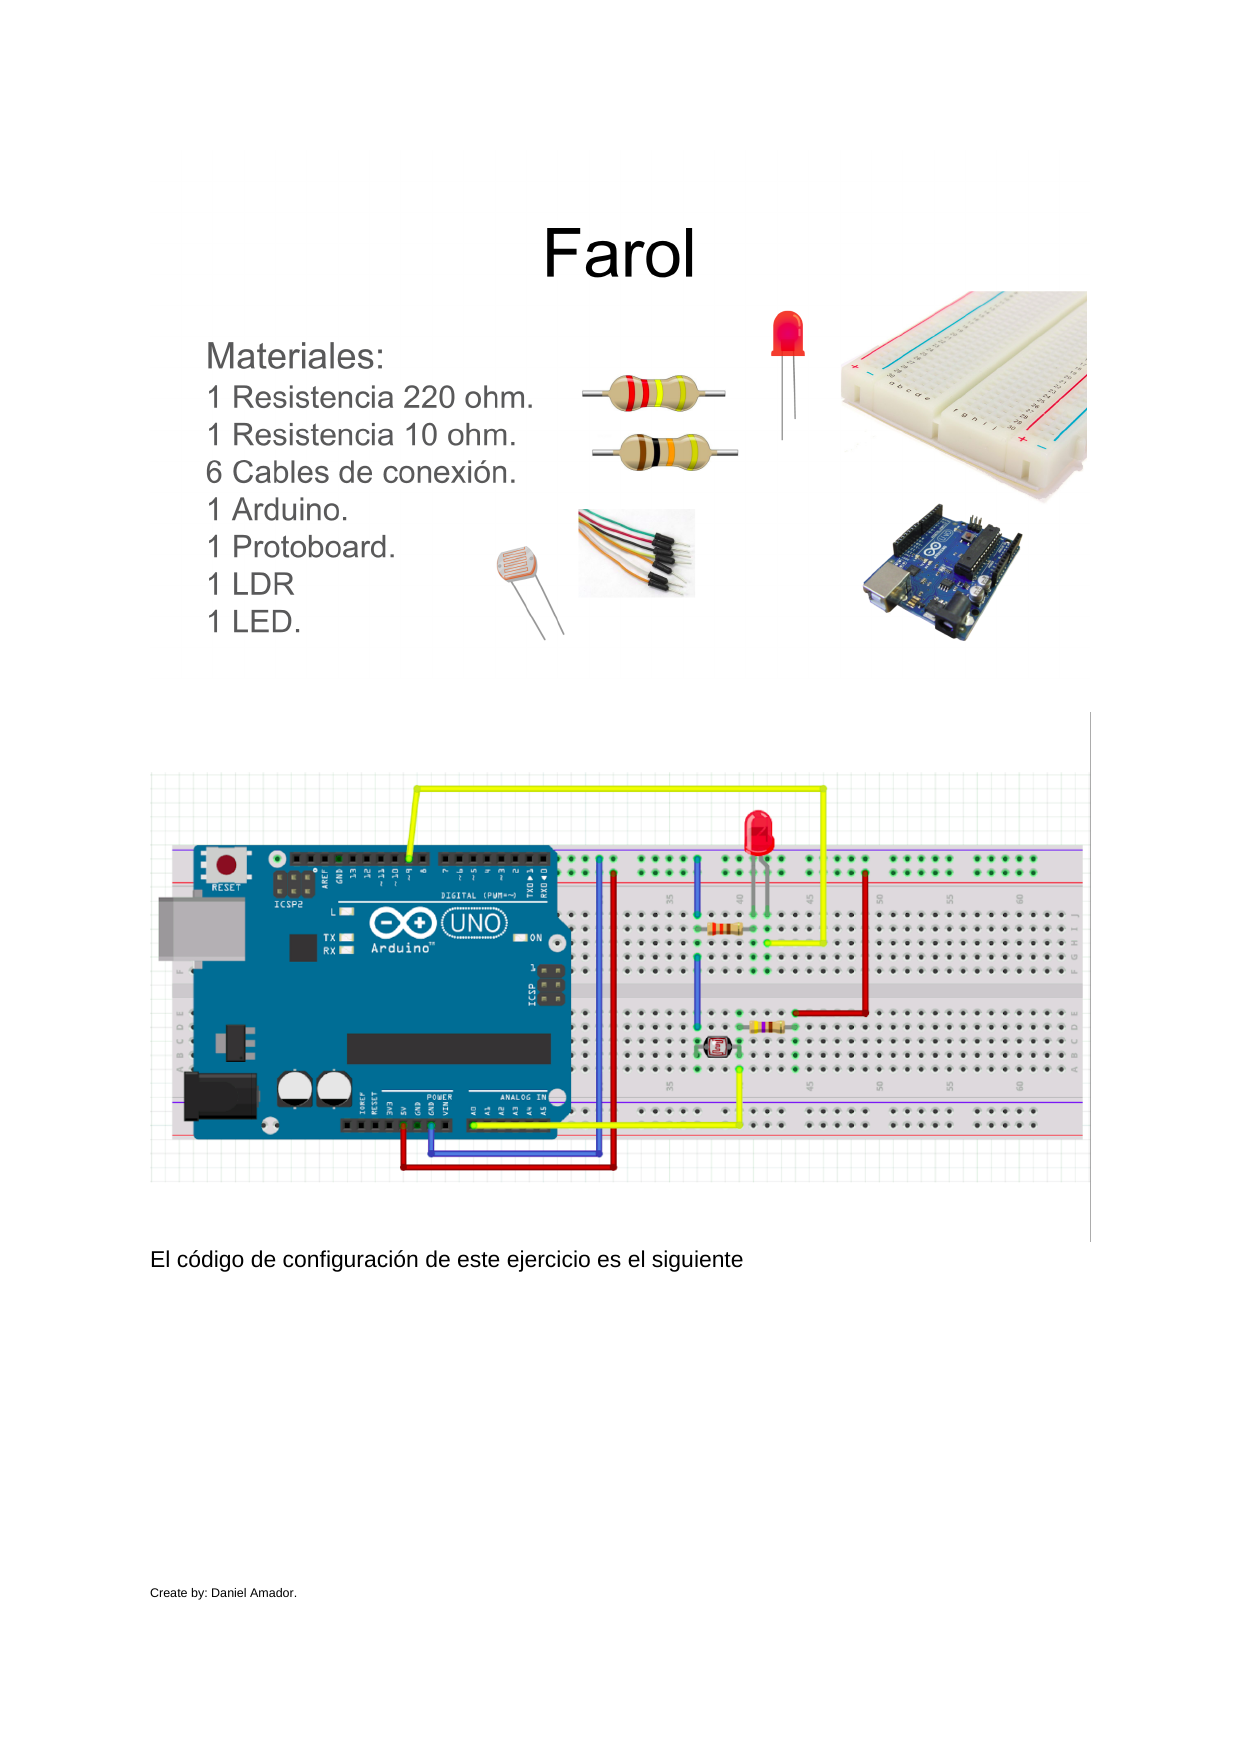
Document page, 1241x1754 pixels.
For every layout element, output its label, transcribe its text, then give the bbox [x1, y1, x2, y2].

picture [150, 150, 1091, 679]
picture [150, 712, 1091, 1242]
text El código de configuración de este ejercicio es el siguiente [150, 1246, 1090, 1272]
